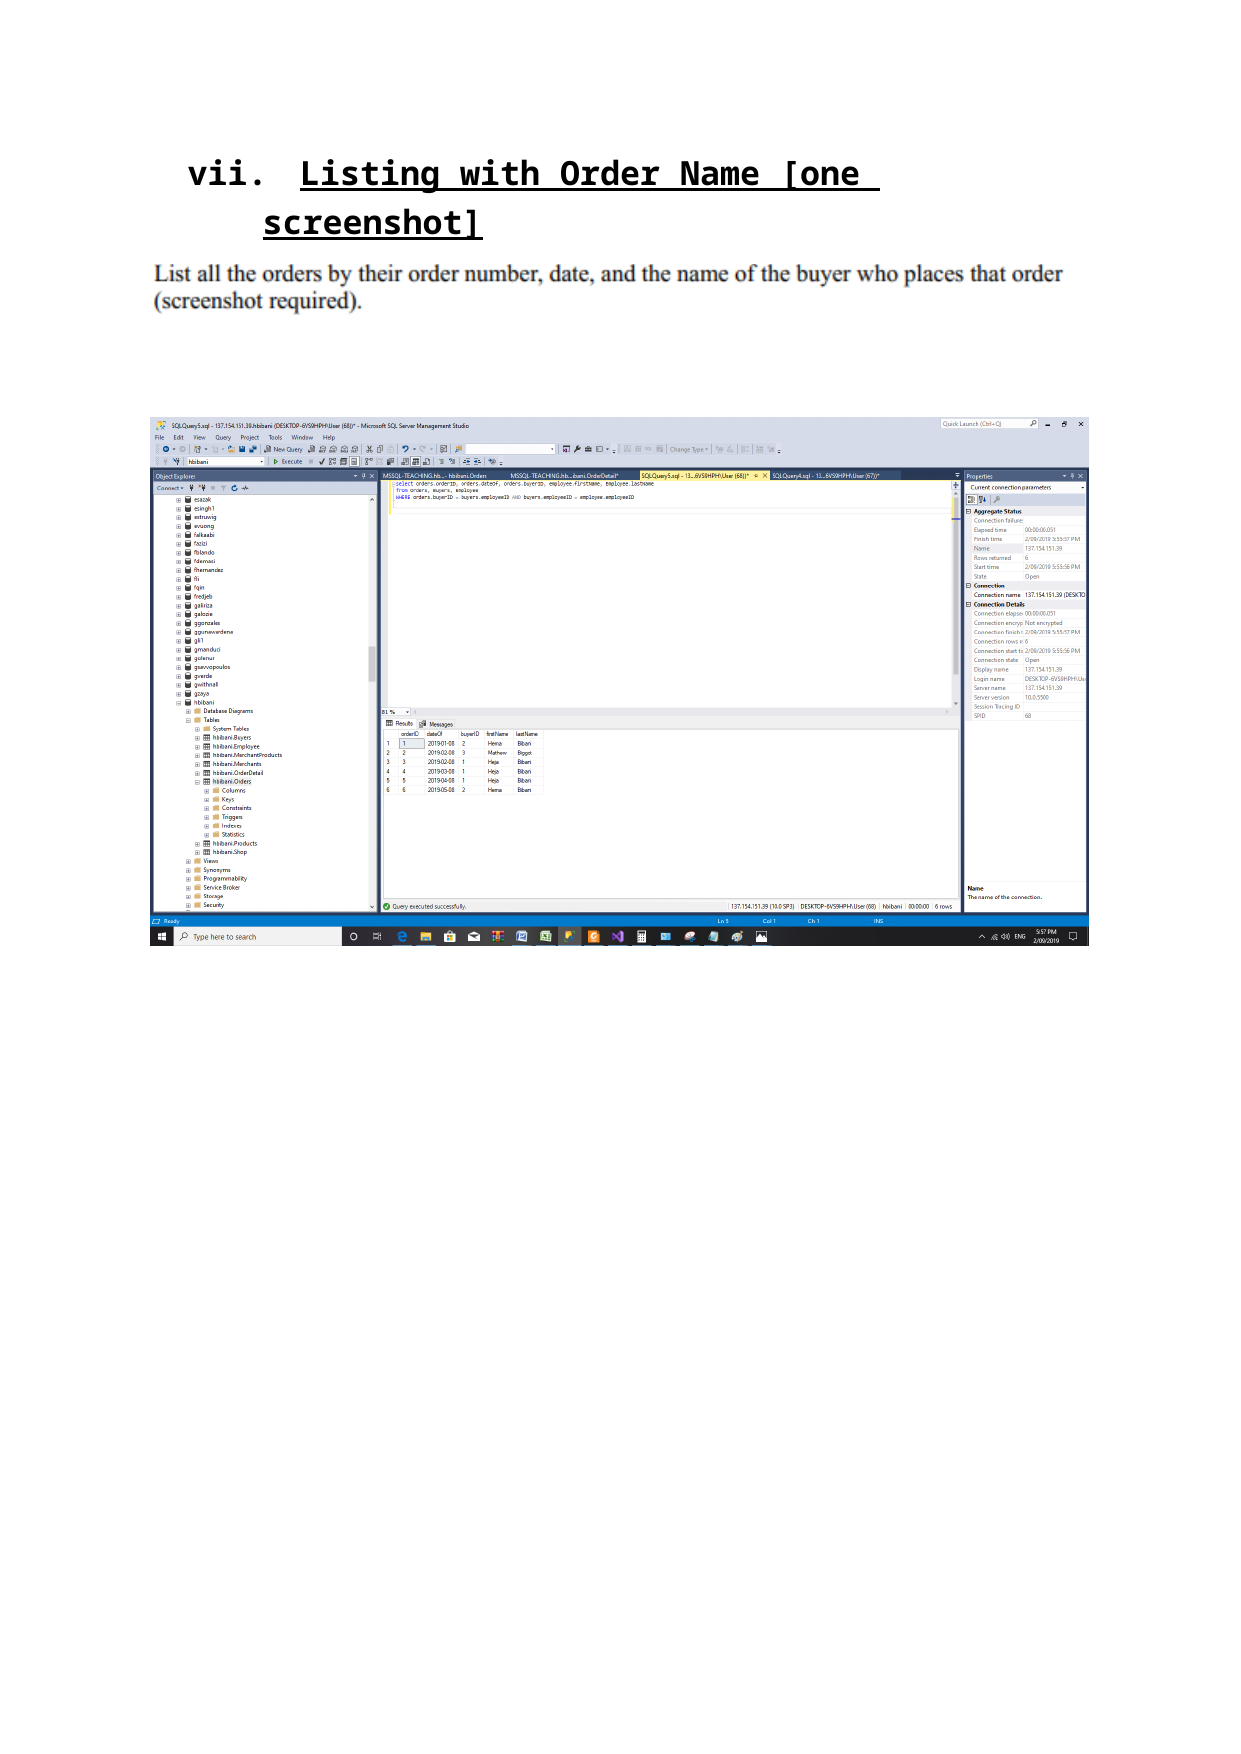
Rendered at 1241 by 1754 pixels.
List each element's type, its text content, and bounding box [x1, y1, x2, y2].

picture [150, 264, 1072, 318]
picture [150, 417, 1089, 946]
list Listing with Order Name [one screenshot] [187, 150, 1090, 244]
